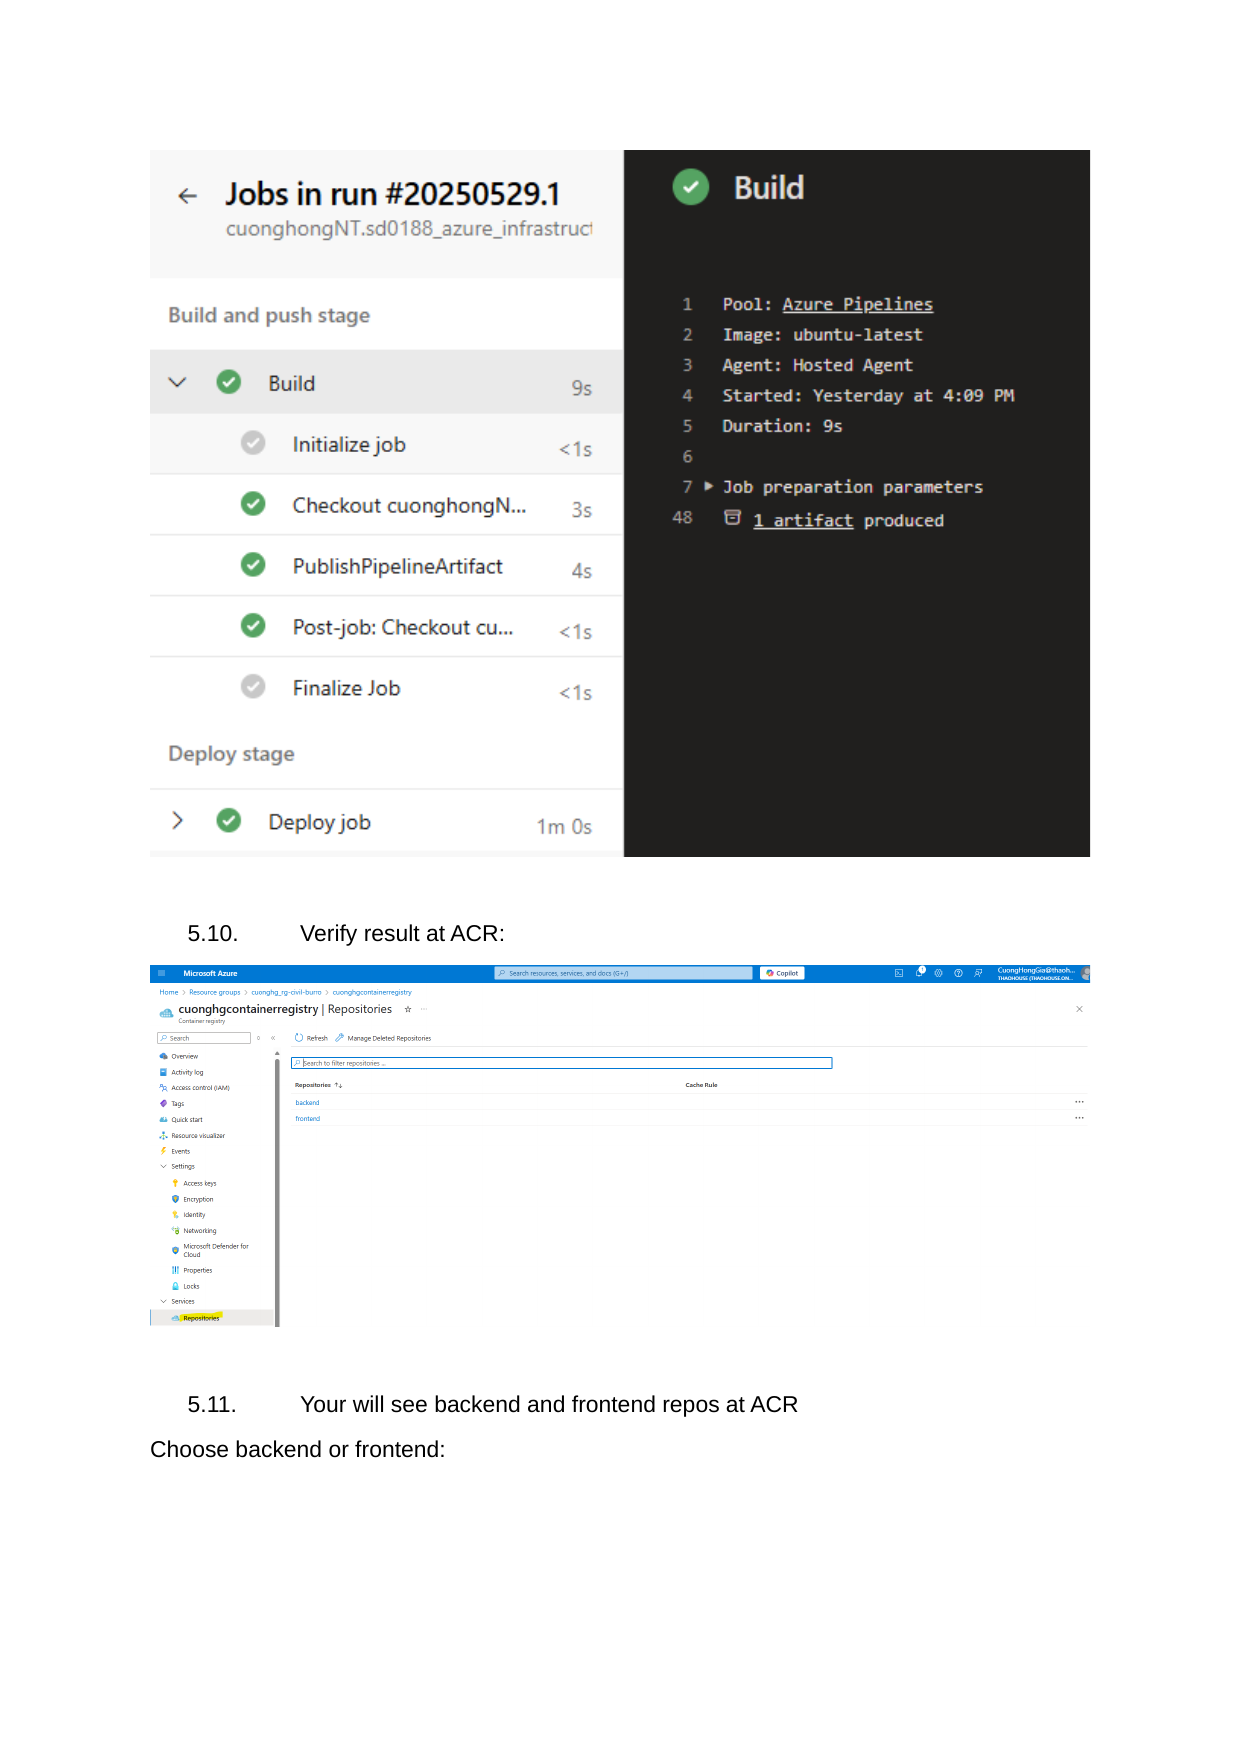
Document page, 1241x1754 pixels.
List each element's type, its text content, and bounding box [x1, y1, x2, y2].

list Your will see backend and frontend repos at ACR [187, 1391, 1090, 1417]
text Choose backend or frontend: [150, 1436, 1090, 1462]
picture [150, 965, 1091, 1327]
picture [150, 150, 1091, 857]
list Verify result at ACR: [187, 920, 1090, 947]
